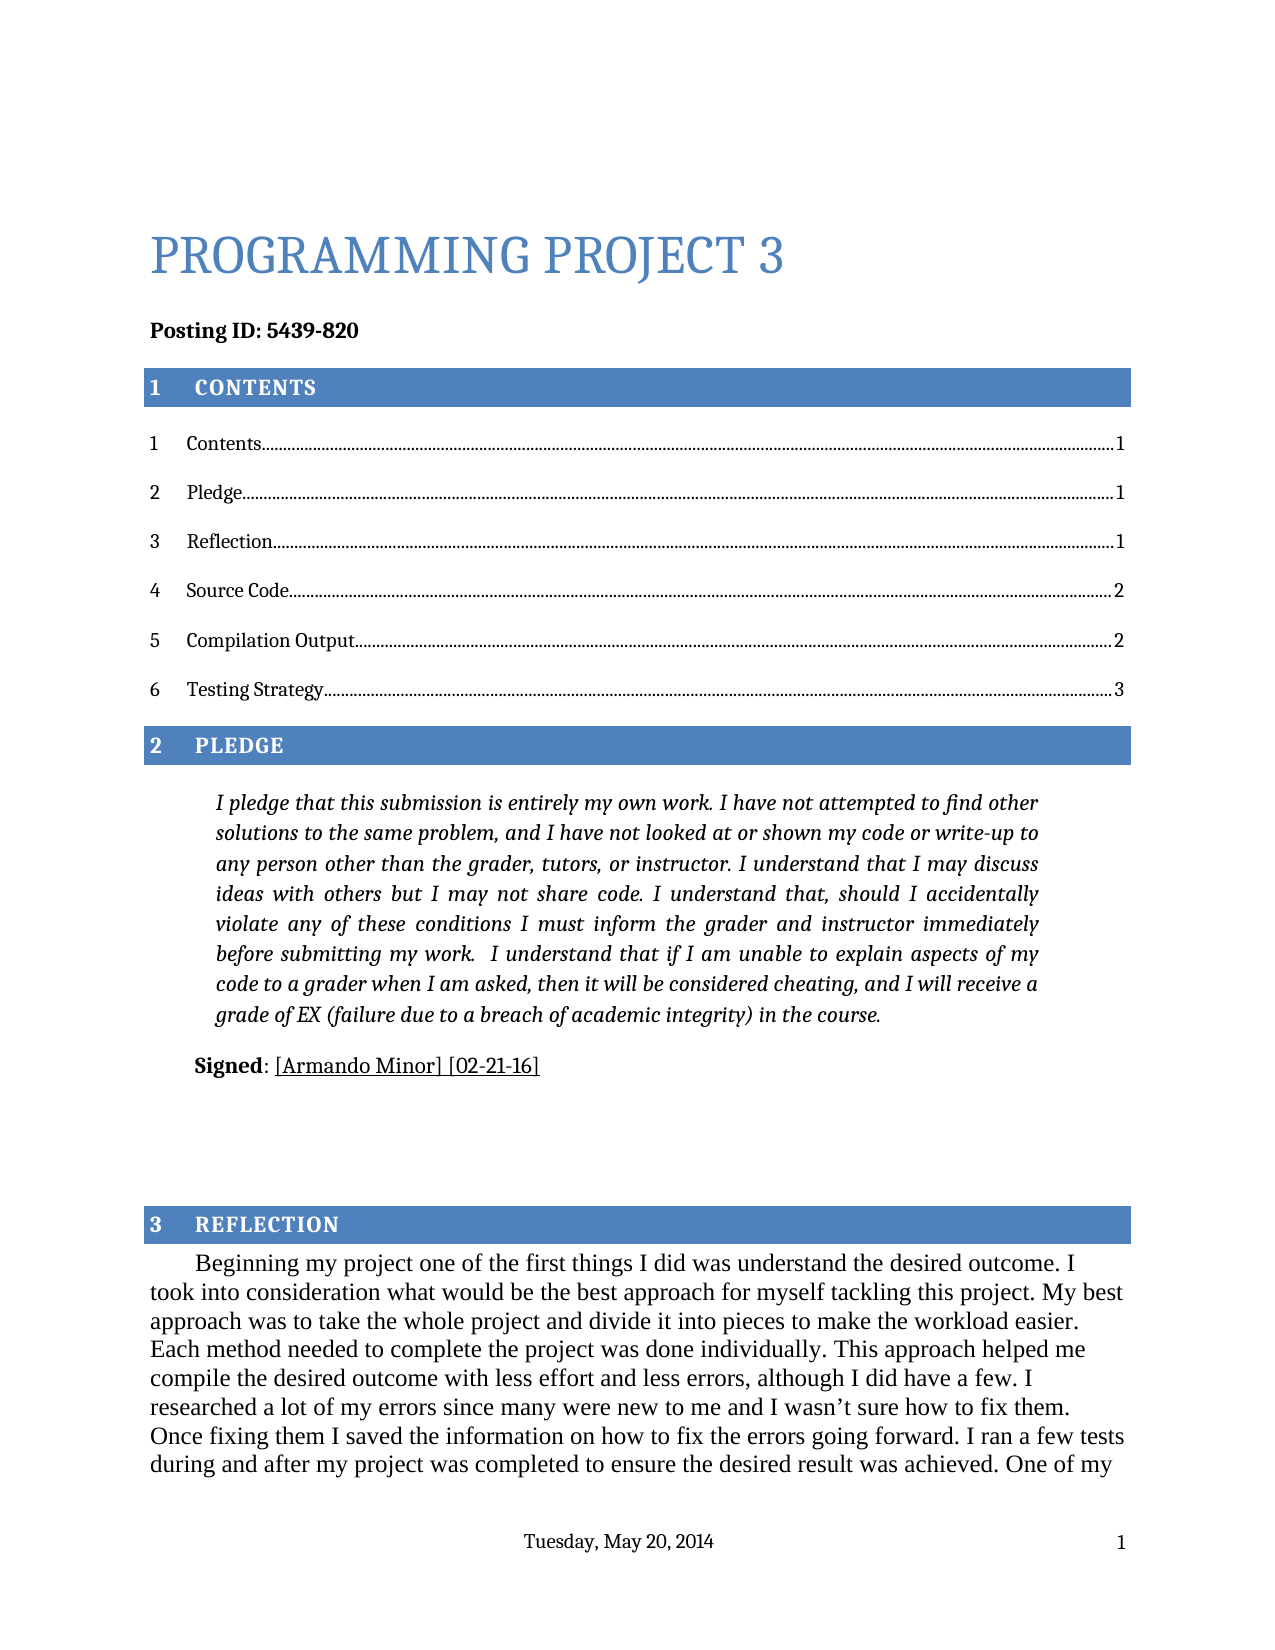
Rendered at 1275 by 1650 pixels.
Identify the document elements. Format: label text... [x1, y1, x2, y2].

text 6 Testing Strategy 3 [150, 677, 1125, 701]
text Posting ID: 5439-820 [150, 317, 1125, 344]
text 4 Source Code 2 [150, 579, 1125, 603]
text 5 Compilation Output 2 [150, 628, 1125, 652]
subtitle Pledge [150, 733, 1125, 759]
text 1 Contents 1 [150, 432, 1125, 456]
text I pledge that this submission is entirely my own work. I have not attempted to find other solutions to the same problem, and I have not looked at or shown my code or write-up to any person other than the grader, tutors, or instructor. I understand that I may discuss ideas with others but I may not share code. I understand that, should I accidentally violate any of these conditions I must inform the grader and instructor immediately before submitting my work. I understand that if I am unable to explain aspects of my code to a grader when I am asked, then it will be considered cheating, and I will receive a grade of EX (failure due to a breach of academic integrity) in the course. [216, 790, 1041, 1028]
text 2 Pledge 1 [150, 481, 1125, 505]
subtitle Reflection [150, 1212, 1125, 1238]
text 3 Reflection 1 [150, 530, 1125, 554]
subtitle Contents [150, 375, 1125, 401]
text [150, 1248, 1125, 1478]
title Programming Project 3 [150, 225, 1125, 287]
text Signed: [Armando Minor] [02-21-16] [150, 1052, 1125, 1079]
